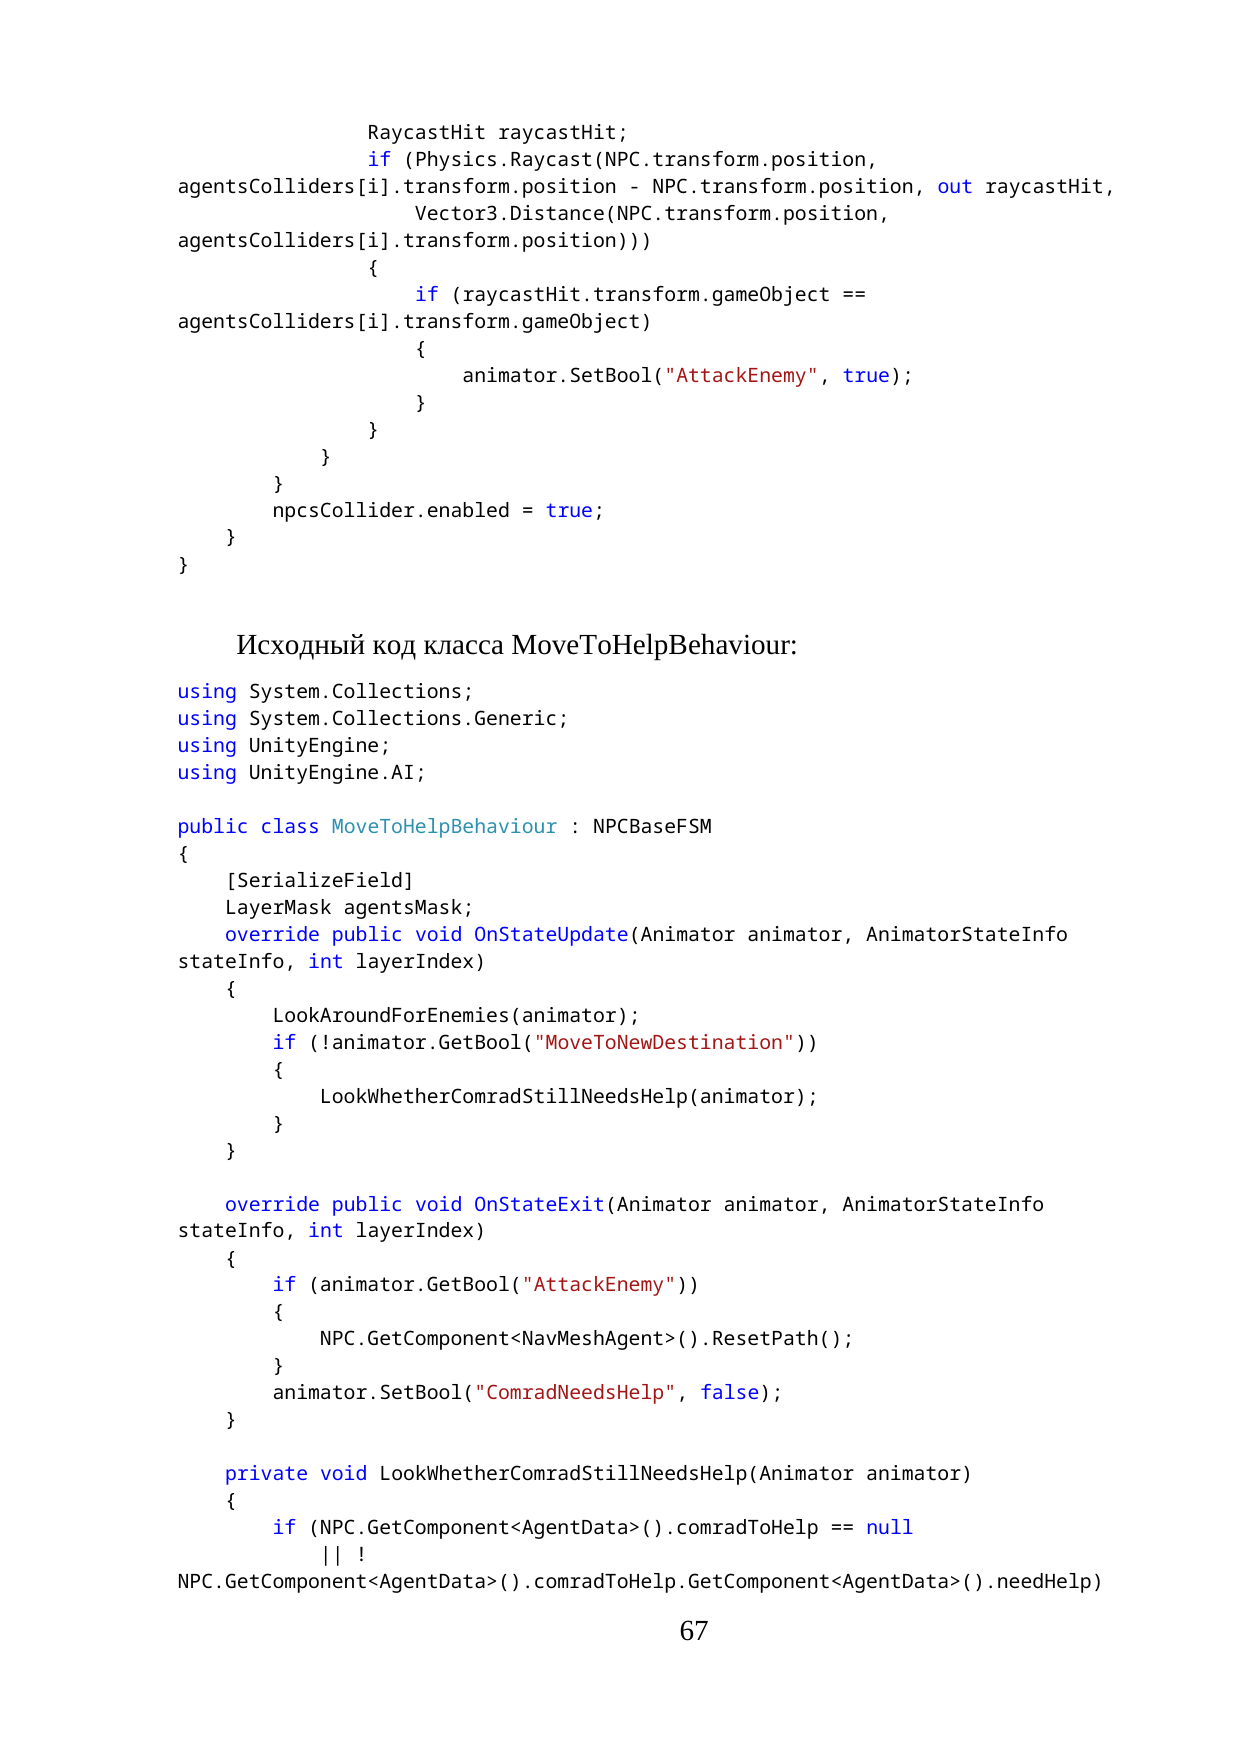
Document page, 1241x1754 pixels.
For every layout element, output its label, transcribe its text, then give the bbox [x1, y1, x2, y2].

text } [177, 1136, 1152, 1163]
text { [177, 334, 1152, 361]
text using System.Collections.Generic; [177, 704, 1152, 731]
text animator.SetBool("ComradNeedsHelp", false); [177, 1379, 1152, 1406]
text override public void OnStateUpdate(Animator animator, AnimatorStateInfo stateInfo, int layerIndex) [177, 920, 1152, 974]
text { [177, 974, 1152, 1001]
text Исходный код класса MoveToHelpBehaviour: [177, 627, 1152, 661]
text animator.SetBool("AttackEnemy", true); [177, 361, 1152, 388]
text using System.Collections; [177, 677, 1152, 704]
text } [177, 469, 1152, 496]
text using UnityEngine.AI; [177, 758, 1152, 785]
text private void LookWhetherComradStillNeedsHelp(Animator animator) [177, 1459, 1152, 1487]
text } [177, 1352, 1152, 1379]
text } [177, 442, 1152, 469]
text } [177, 388, 1152, 415]
text } [177, 415, 1152, 442]
text NPC.GetComponent<NavMeshAgent>().ResetPath(); [177, 1325, 1152, 1352]
text { [177, 1055, 1152, 1082]
text || !NPC.GetComponent<AgentData>().comradToHelp.GetComponent<AgentData>().needHelp) [177, 1541, 1152, 1594]
text } [177, 1406, 1152, 1433]
text if (animator.GetBool("AttackEnemy")) [177, 1271, 1152, 1298]
text { [177, 1244, 1152, 1271]
text { [177, 253, 1152, 280]
text } [177, 1109, 1152, 1136]
text if (Physics.Raycast(NPC.transform.position, agentsColliders[i].transform.position - NPC.transform.position, out raycastHit, [177, 145, 1152, 199]
text if (NPC.GetComponent<AgentData>().comradToHelp == null [177, 1513, 1152, 1541]
text Vector3.Distance(NPC.transform.position, agentsColliders[i].transform.position))) [177, 199, 1152, 253]
text { [177, 839, 1152, 866]
text public class MoveToHelpBehaviour : NPCBaseFSM [177, 812, 1152, 839]
text RaycastHit raycastHit; [177, 118, 1152, 145]
text } [177, 550, 1152, 577]
text npcsCollider.enabled = true; [177, 496, 1152, 523]
text [SerializeField] [177, 866, 1152, 893]
text { [177, 1487, 1152, 1513]
text LookAroundForEnemies(animator); [177, 1001, 1152, 1028]
text LayerMask agentsMask; [177, 893, 1152, 920]
text { [177, 1298, 1152, 1325]
text if (raycastHit.transform.gameObject == agentsColliders[i].transform.gameObject) [177, 280, 1152, 334]
text LookWhetherComradStillNeedsHelp(animator); [177, 1082, 1152, 1109]
text override public void OnStateExit(Animator animator, AnimatorStateInfo stateInfo, int layerIndex) [177, 1190, 1152, 1244]
text using UnityEngine; [177, 731, 1152, 758]
text } [177, 523, 1152, 550]
text if (!animator.GetBool("MoveToNewDestination")) [177, 1028, 1152, 1055]
